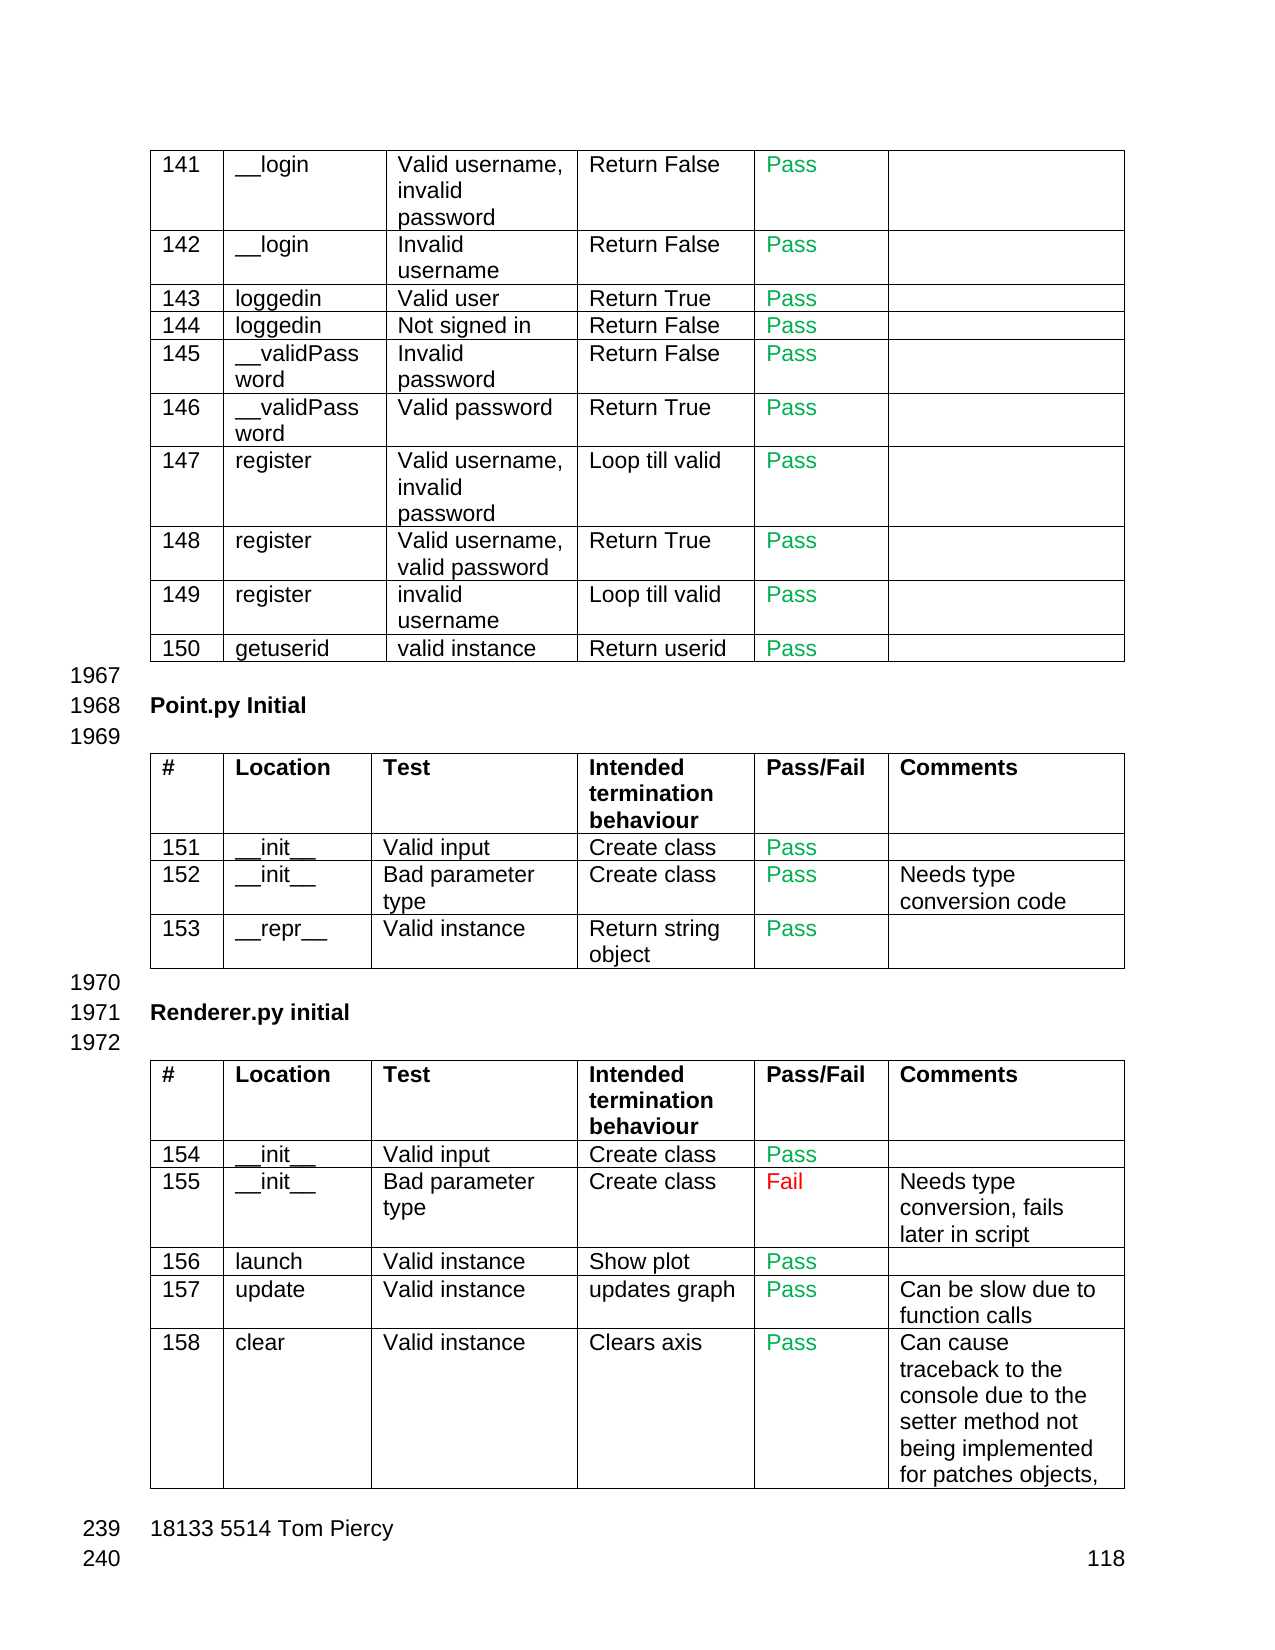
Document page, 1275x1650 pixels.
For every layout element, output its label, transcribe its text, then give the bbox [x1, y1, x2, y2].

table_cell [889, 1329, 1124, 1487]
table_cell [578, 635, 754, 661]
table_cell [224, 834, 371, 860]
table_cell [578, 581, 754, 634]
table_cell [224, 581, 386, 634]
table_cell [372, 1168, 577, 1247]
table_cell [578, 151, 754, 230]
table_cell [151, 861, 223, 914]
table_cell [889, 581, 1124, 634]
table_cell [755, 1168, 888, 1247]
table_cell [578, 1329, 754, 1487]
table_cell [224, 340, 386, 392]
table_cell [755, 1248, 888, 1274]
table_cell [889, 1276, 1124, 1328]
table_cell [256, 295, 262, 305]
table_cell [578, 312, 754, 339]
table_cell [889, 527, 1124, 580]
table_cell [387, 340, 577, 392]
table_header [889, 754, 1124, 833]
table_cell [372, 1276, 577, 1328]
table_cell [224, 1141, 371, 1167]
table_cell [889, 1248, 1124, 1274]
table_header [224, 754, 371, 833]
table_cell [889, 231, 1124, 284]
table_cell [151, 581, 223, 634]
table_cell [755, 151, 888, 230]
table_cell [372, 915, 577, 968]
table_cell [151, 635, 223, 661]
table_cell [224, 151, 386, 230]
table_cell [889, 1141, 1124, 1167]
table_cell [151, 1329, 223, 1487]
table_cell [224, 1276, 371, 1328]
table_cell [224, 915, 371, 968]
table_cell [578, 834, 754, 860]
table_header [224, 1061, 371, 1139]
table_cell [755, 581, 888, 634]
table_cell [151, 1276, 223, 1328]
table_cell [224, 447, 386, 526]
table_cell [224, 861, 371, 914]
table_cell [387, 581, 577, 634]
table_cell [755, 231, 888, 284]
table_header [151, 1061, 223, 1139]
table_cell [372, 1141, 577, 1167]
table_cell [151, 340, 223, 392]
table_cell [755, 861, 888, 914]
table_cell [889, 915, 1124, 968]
text Renderer.py initial [150, 999, 1125, 1025]
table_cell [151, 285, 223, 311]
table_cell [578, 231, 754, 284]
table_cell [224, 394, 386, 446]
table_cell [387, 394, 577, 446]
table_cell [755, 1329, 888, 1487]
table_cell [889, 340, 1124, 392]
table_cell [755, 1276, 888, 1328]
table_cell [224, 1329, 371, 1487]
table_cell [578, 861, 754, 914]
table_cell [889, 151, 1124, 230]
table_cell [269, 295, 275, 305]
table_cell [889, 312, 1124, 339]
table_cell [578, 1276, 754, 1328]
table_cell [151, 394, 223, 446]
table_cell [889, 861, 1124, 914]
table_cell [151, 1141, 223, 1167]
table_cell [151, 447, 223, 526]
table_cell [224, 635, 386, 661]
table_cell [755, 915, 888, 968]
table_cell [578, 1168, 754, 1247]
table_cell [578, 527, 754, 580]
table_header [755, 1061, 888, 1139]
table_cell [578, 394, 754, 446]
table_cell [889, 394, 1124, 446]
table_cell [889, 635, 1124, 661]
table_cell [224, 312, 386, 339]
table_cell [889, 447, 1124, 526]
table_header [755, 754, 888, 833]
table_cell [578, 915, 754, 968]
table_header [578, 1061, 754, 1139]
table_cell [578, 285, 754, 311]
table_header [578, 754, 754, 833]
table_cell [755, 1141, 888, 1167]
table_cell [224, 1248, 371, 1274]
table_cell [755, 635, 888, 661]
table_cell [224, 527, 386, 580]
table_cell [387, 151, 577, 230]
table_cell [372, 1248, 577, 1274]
text Point.py Initial [150, 692, 1125, 719]
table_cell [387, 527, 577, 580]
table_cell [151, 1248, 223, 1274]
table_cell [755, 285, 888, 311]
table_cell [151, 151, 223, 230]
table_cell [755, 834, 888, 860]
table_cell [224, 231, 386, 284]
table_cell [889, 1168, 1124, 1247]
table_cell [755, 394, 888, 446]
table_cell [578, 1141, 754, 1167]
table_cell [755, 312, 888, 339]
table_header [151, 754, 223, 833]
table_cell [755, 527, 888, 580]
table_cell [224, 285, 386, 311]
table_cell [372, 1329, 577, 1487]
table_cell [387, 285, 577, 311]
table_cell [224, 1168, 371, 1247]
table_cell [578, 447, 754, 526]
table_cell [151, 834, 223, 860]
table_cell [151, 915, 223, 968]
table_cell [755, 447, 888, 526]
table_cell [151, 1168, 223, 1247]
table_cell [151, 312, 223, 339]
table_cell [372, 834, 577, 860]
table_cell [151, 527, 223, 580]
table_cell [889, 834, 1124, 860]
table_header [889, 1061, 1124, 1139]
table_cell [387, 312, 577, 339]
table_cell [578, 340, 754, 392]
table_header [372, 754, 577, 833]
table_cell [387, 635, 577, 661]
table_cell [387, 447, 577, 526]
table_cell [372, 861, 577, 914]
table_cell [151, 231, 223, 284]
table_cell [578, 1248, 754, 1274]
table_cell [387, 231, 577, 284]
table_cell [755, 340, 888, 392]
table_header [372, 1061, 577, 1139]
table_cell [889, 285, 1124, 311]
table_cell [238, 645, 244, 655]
